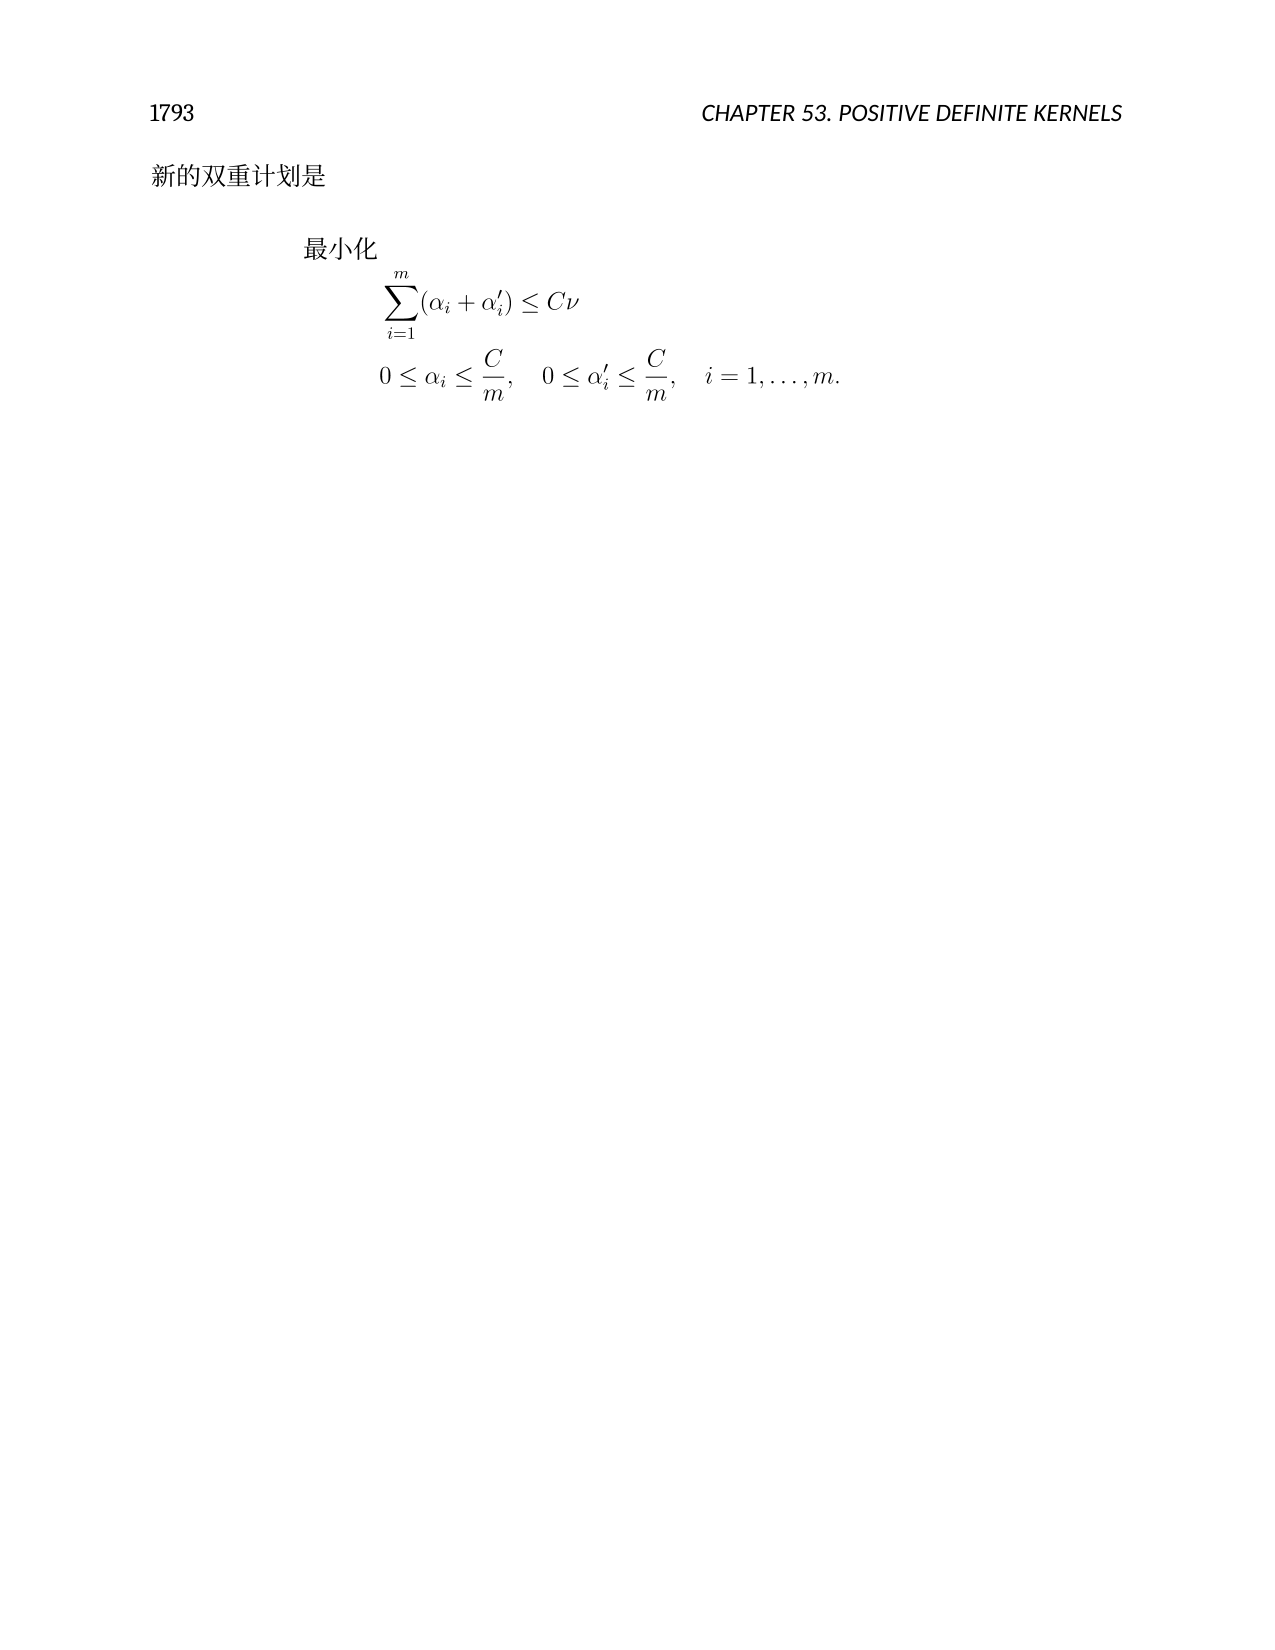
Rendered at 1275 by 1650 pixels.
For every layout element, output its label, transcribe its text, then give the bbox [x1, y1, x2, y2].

picture [379, 270, 839, 401]
text 最小化 [303, 236, 1052, 265]
text 新的双重计划是 [151, 163, 1125, 192]
